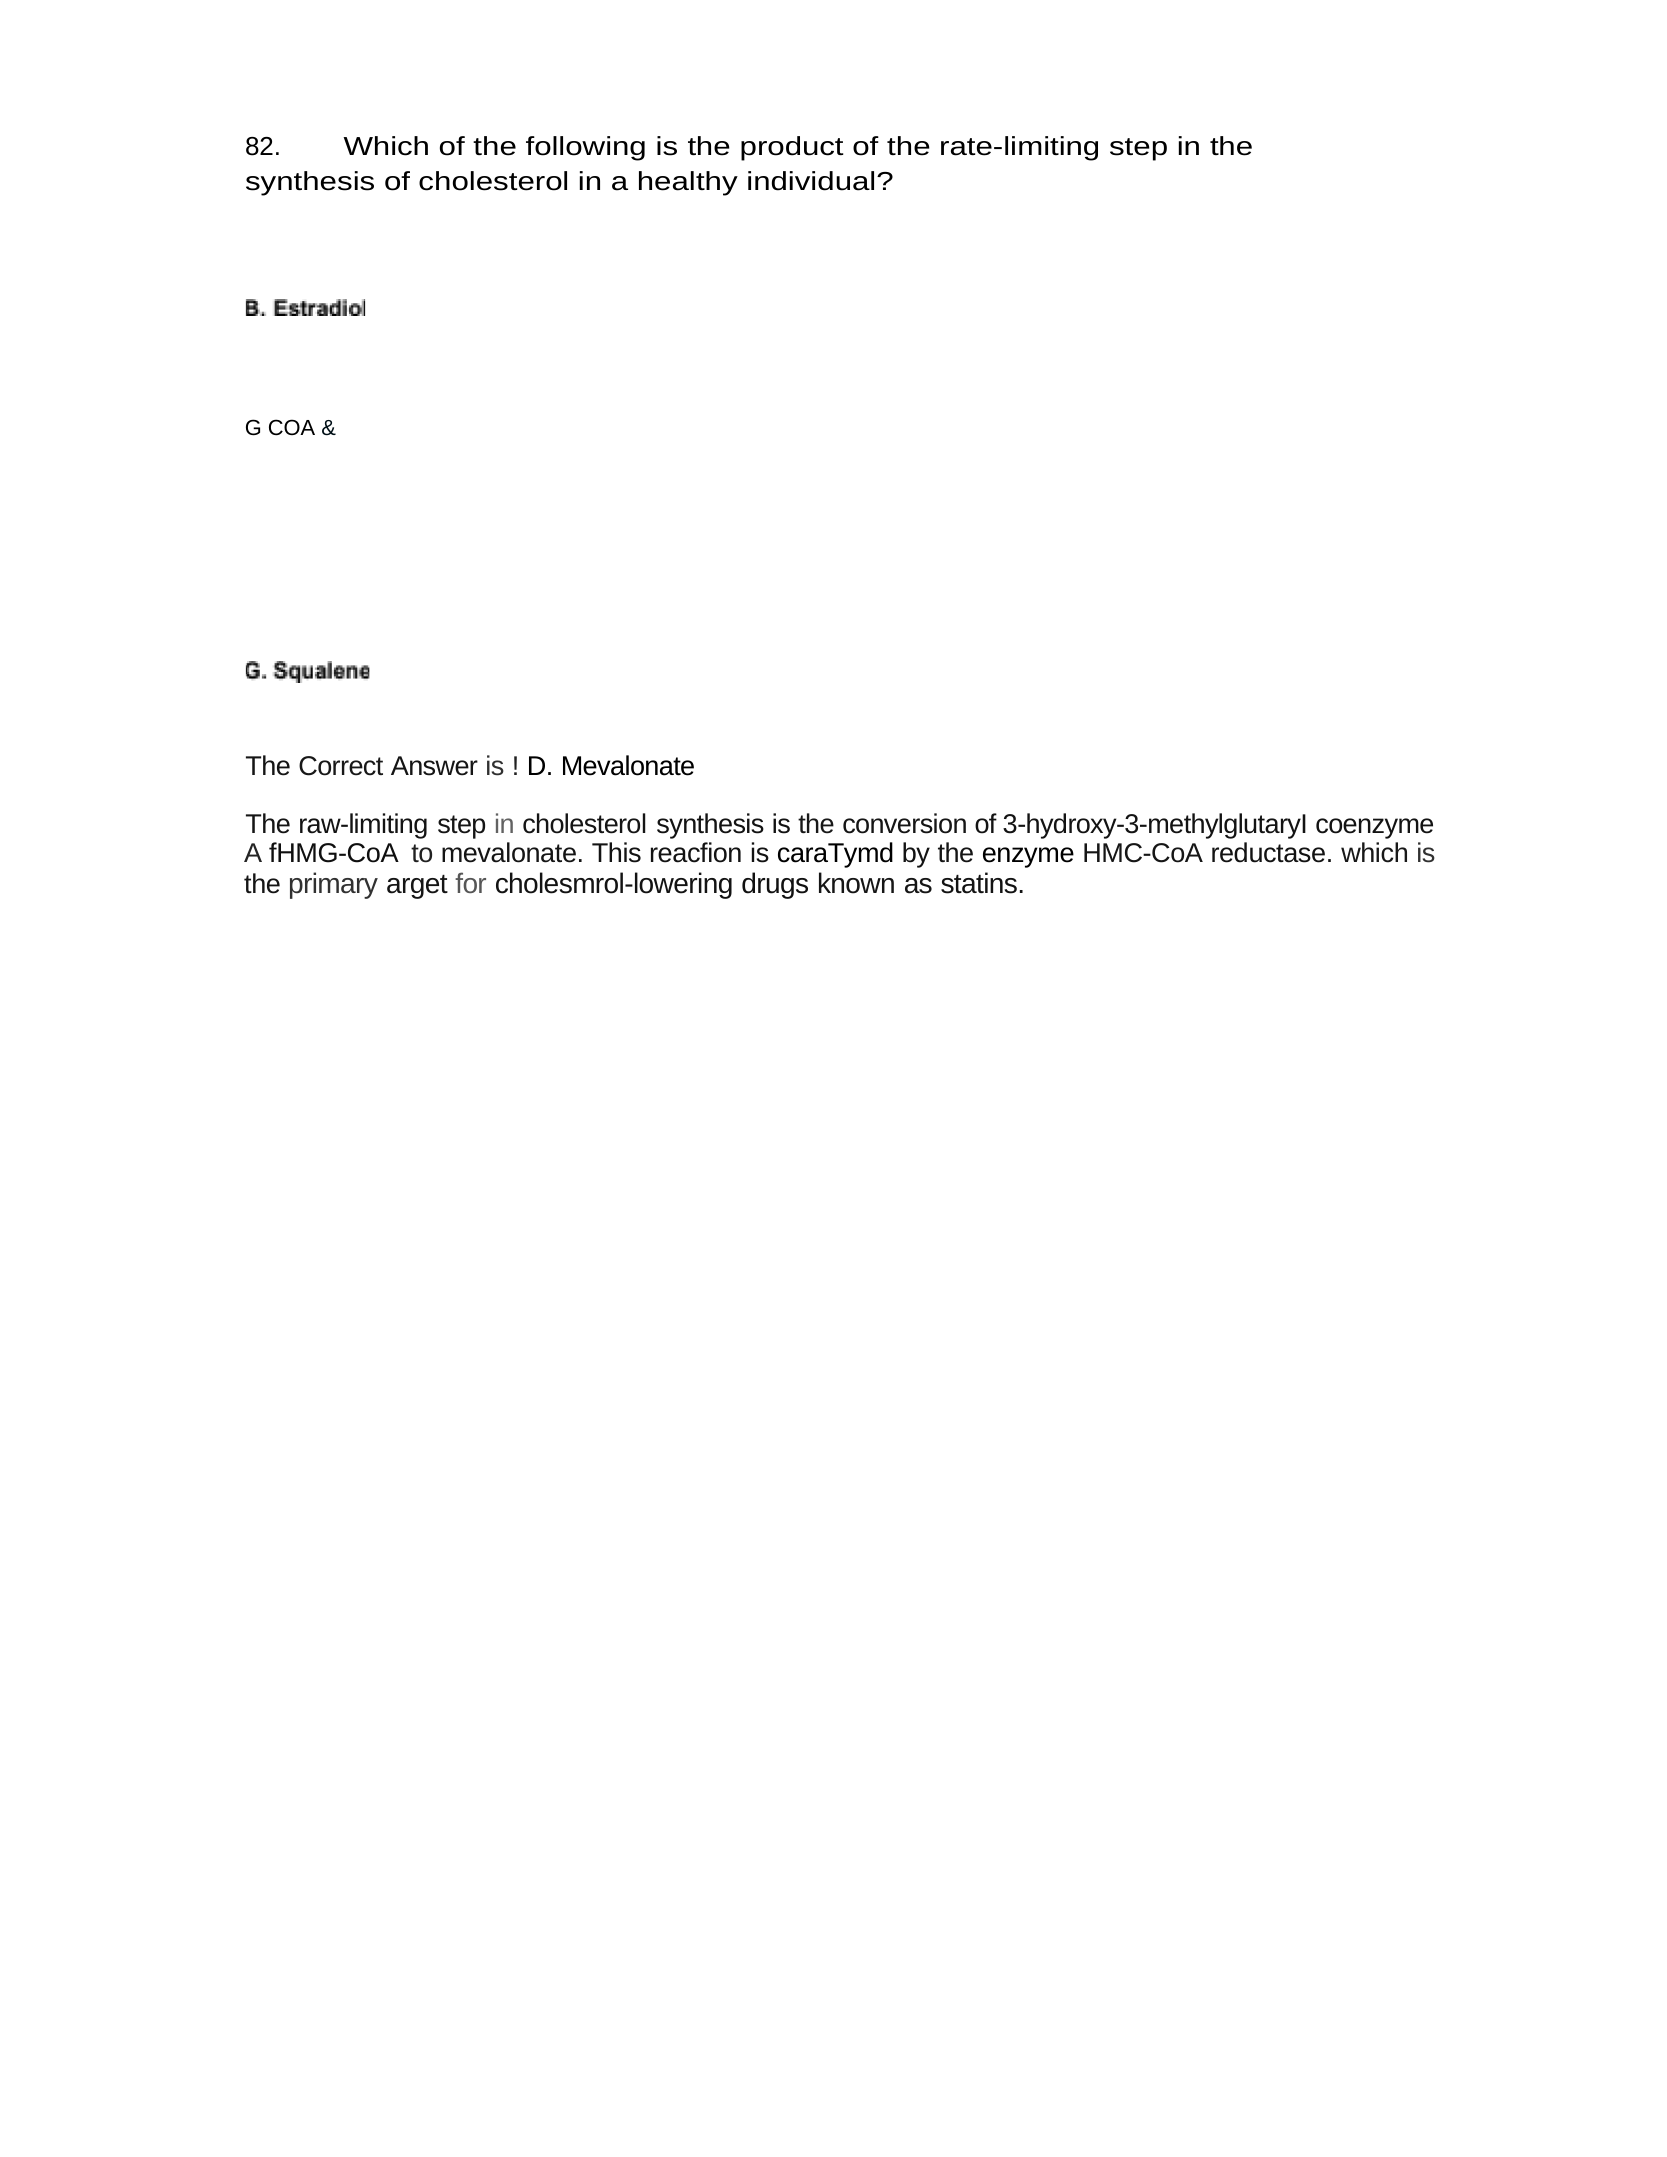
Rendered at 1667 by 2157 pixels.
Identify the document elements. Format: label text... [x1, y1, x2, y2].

picture [245, 661, 370, 683]
text The raw-limiting step in cholesterol synthesis is the conversion of 3-hydroxy-3-methylglutaryI coenzyme A fHMG-CoA to mevalonate. This reacfion is caraTymd by the enzyme HMC-CoA reductase. which is the primary arget for cholesmrol-lowering drugs known as statins. [244, 809, 1450, 899]
text The Correct Answer is ! D. Mevalonate [245, 750, 1504, 781]
text G COA & [244, 415, 1504, 440]
list Which of the following is the product of the rate-limiting step in the synthesis of cholesterol in a healthy individual? [245, 131, 1391, 196]
picture [245, 299, 366, 316]
